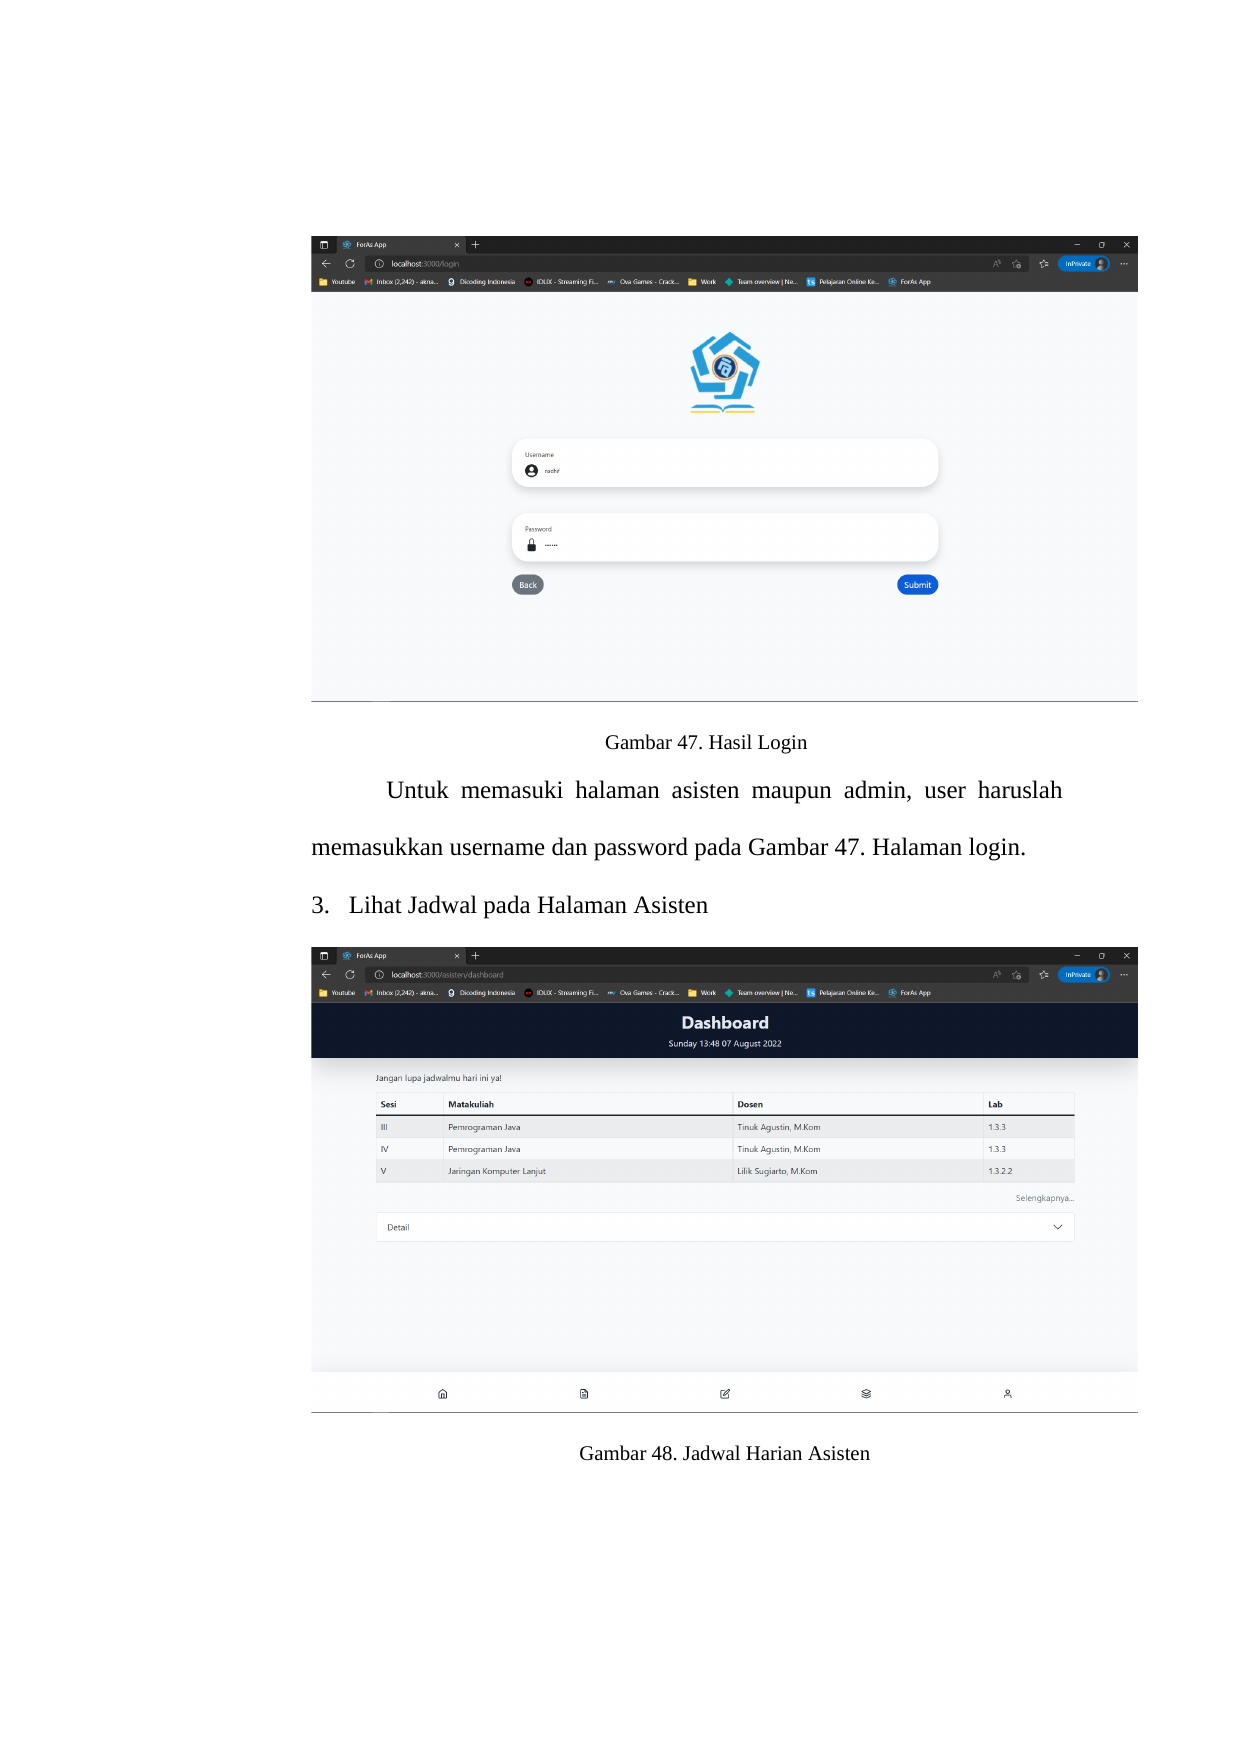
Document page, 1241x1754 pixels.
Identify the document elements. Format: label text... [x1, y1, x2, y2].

text Untuk memasuki halaman asisten maupun admin, user haruslah memasukkan username dan password pada Gambar 47. Halaman login. [311, 775, 1063, 861]
picture [311, 947, 1138, 1413]
list Lihat Jadwal pada Halaman Asisten [311, 890, 1063, 919]
picture [311, 236, 1138, 702]
text Gambar 47. Hasil Login [274, 730, 1063, 754]
text Gambar 48. Jadwal Harian Asisten [311, 1441, 1063, 1465]
